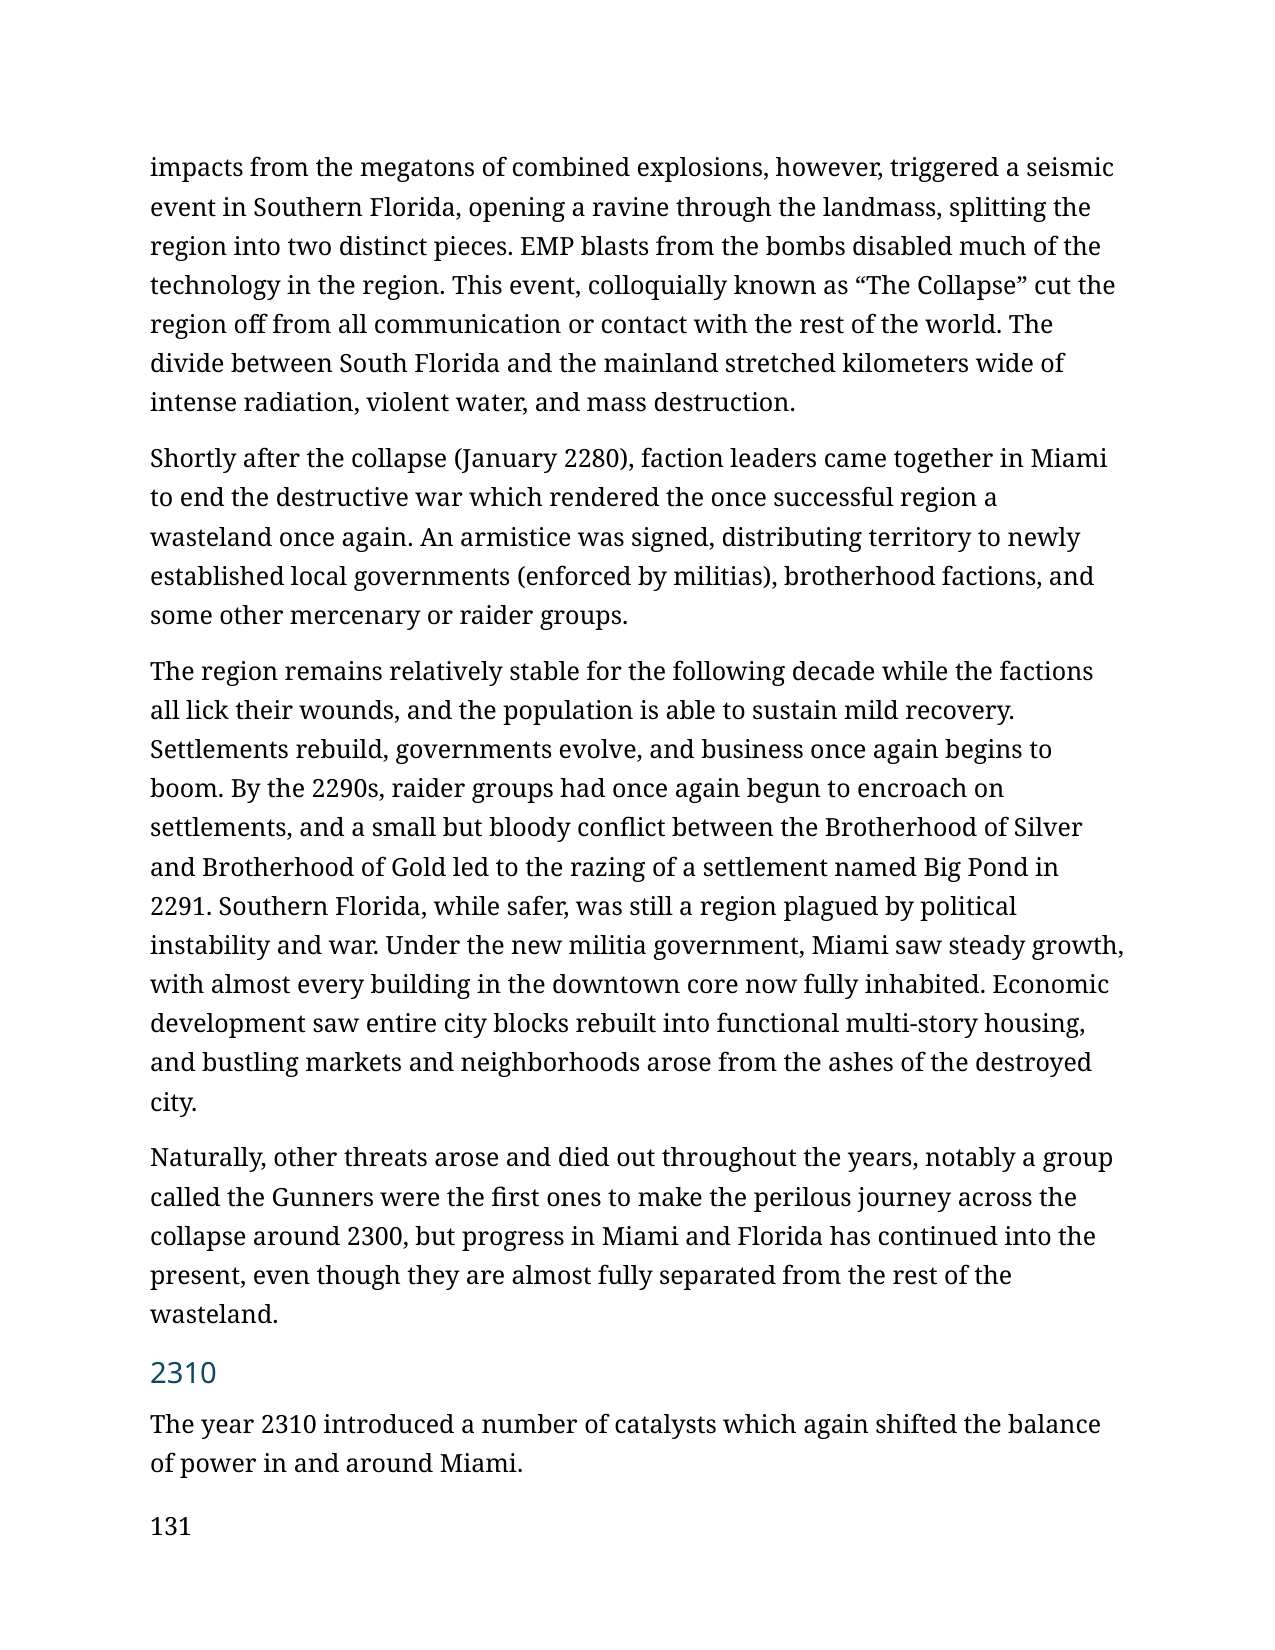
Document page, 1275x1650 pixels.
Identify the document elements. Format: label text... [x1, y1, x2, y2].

subtitle 2310 [150, 1352, 1125, 1392]
text Shortly after the collapse (January 2280), faction leaders came together in Miami to end the destructive war which rendered the once successful region a wasteland once again. An armistice was signed, distributing territory to newly established local governments (enforced by militias), brotherhood factions, and some other mercenary or raider groups. [150, 441, 1125, 632]
text The region remains relatively stable for the following decade while the factions all lick their wounds, and the population is able to sustain mild recovery. Settlements rebuild, governments evolve, and business once again begins to boom. By the 2290s, raider groups had once again begun to encroach on settlements, and a small but bloody conflict between the Brotherhood of Silver and Brotherhood of Gold led to the razing of a settlement named Big Pond in 2291. Southern Florida, while safer, was still a region plagued by political instability and war. Under the new militia government, Miami saw steady growth, with almost every building in the downtown core now fully inhabited. Economic development saw entire city blocks rebuilt into functional multi-story housing, and bustling markets and neighborhoods arose from the ashes of the destroyed city. [150, 653, 1125, 1118]
text The year 2310 introduced a number of catalysts which again shifted the balance of power in and around Miami. [150, 1406, 1125, 1480]
text Naturally, other threats arose and died out throughout the years, notably a group called the Gunners were the first ones to make the perilous journey across the collapse around 2300, but progress in Miami and Florida has continued into the present, even though they are almost fully separated from the rest of the wasteland. [150, 1140, 1125, 1331]
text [150, 150, 1125, 419]
